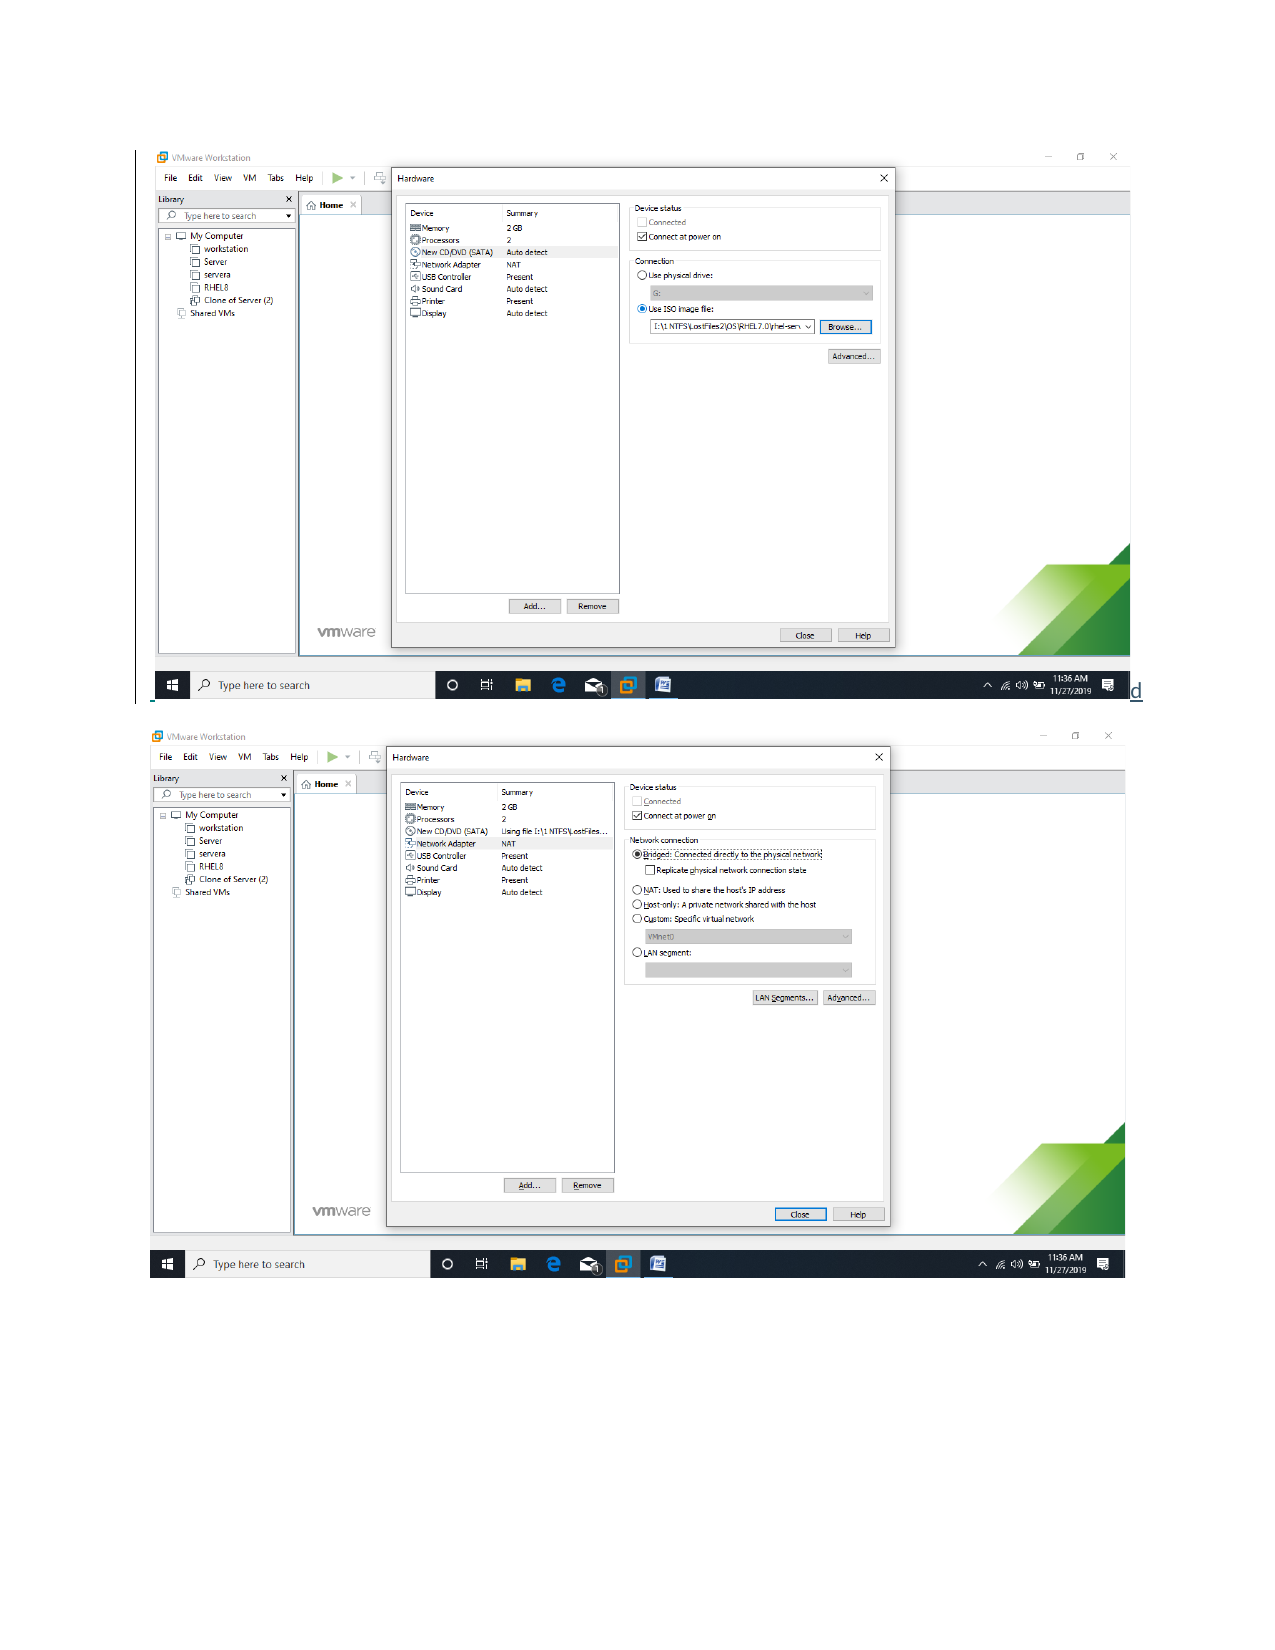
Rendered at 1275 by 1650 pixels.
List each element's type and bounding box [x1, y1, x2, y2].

picture [150, 728, 1125, 1278]
picture [155, 150, 1131, 699]
